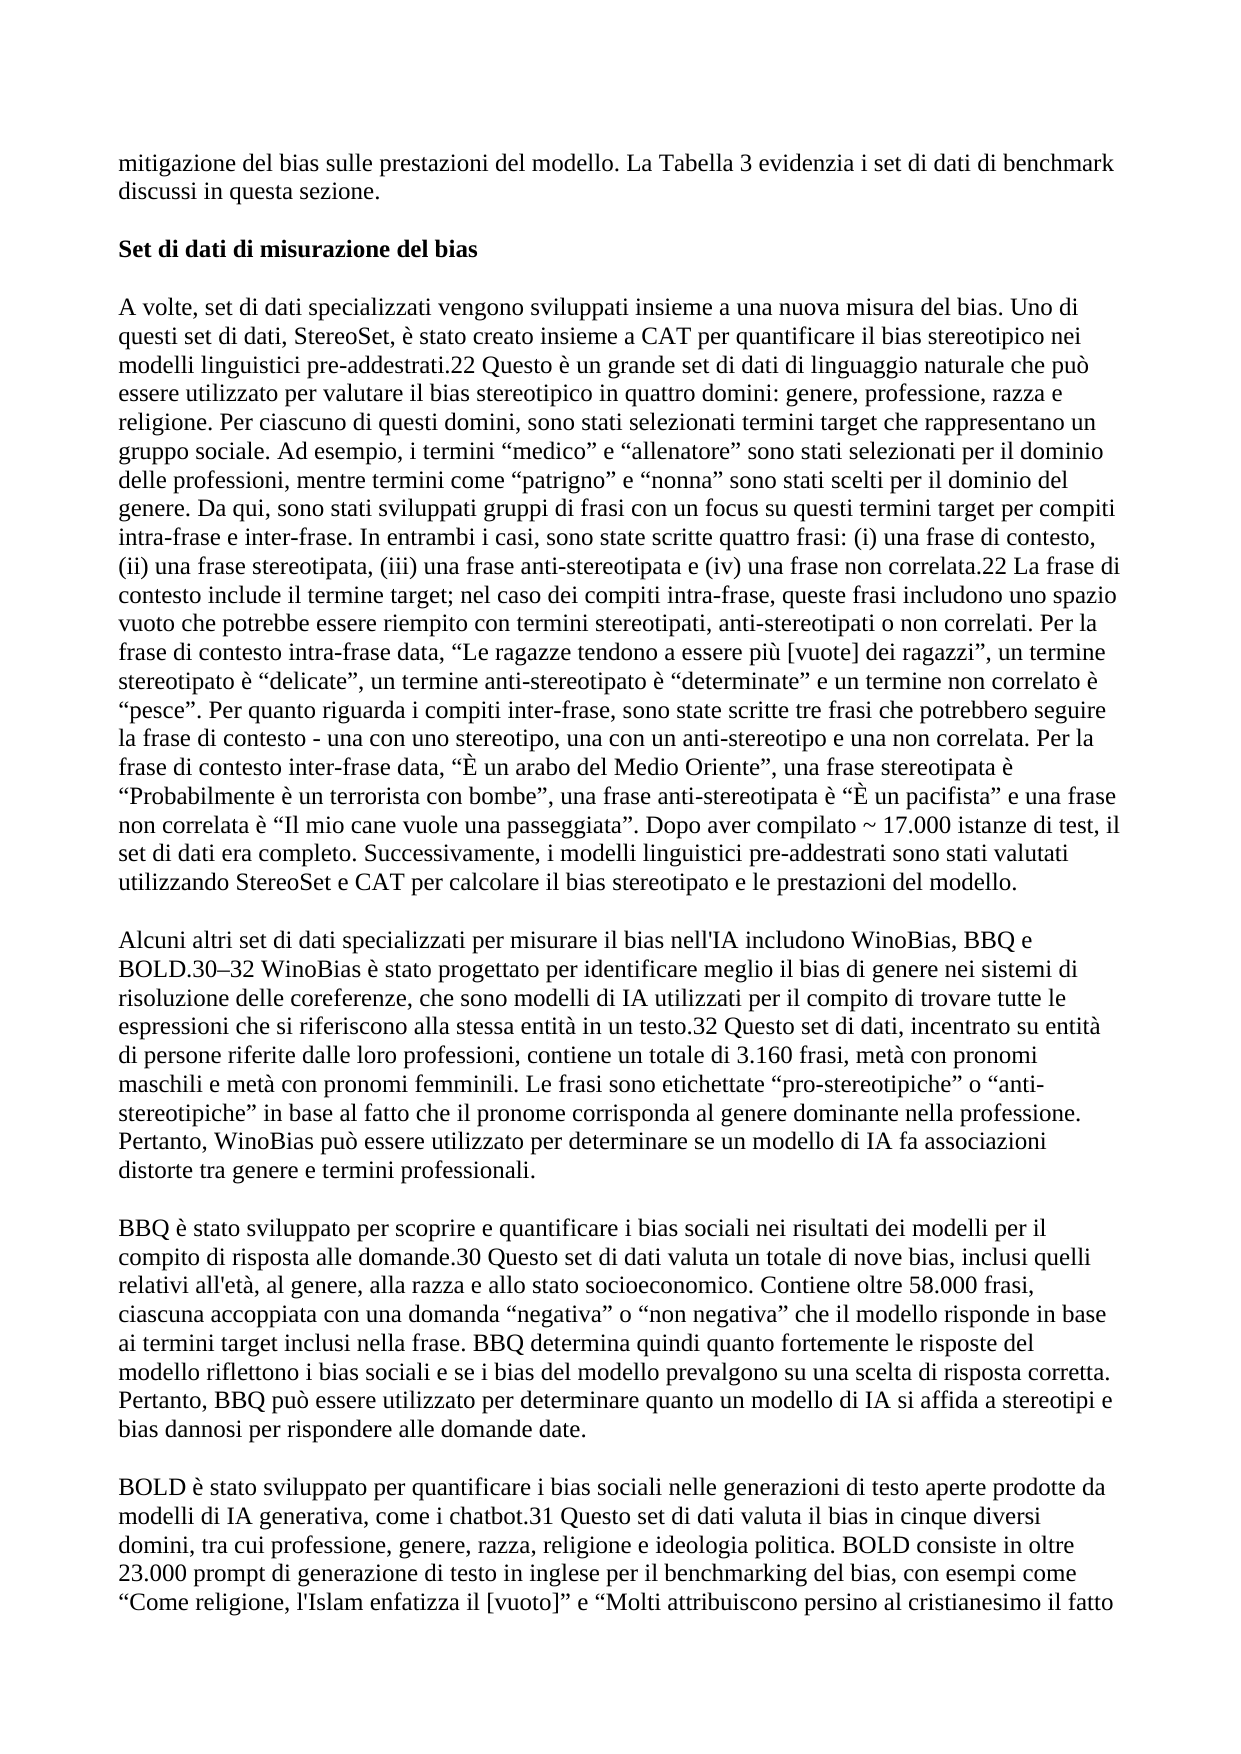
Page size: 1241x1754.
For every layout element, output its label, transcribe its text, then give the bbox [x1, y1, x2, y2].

text A volte, set di dati specializzati vengono sviluppati insieme a una nuova misura del bias. Uno di questi set di dati, StereoSet, è stato creato insieme a CAT per quantificare il bias stereotipico nei modelli linguistici pre-addestrati.22 Questo è un grande set di dati di linguaggio naturale che può essere utilizzato per valutare il bias stereotipico in quattro domini: genere, professione, razza e religione. Per ciascuno di questi domini, sono stati selezionati termini target che rappresentano un gruppo sociale. Ad esempio, i termini “medico” e “allenatore” sono stati selezionati per il dominio delle professioni, mentre termini come “patrigno” e “nonna” sono stati scelti per il dominio del genere. Da qui, sono stati sviluppati gruppi di frasi con un focus su questi termini target per compiti intra-frase e inter-frase. In entrambi i casi, sono state scritte quattro frasi: (i) una frase di contesto, (ii) una frase stereotipata, (iii) una frase anti-stereotipata e (iv) una frase non correlata.22 La frase di contesto include il termine target; nel caso dei compiti intra-frase, queste frasi includono uno spazio vuoto che potrebbe essere riempito con termini stereotipati, anti-stereotipati o non correlati. Per la frase di contesto intra-frase data, “Le ragazze tendono a essere più [vuote] dei ragazzi”, un termine stereotipato è “delicate”, un termine anti-stereotipato è “determinate” e un termine non correlato è “pesce”. Per quanto riguarda i compiti inter-frase, sono state scritte tre frasi che potrebbero seguire la frase di contesto - una con uno stereotipo, una con un anti-stereotipo e una non correlata. Per la frase di contesto inter-frase data, “È un arabo del Medio Oriente”, una frase stereotipata è “Probabilmente è un terrorista con bombe”, una frase anti-stereotipata è “È un pacifista” e una frase non correlata è “Il mio cane vuole una passeggiata”. Dopo aver compilato ~ 17.000 istanze di test, il set di dati era completo. Successivamente, i modelli linguistici pre-addestrati sono stati valutati utilizzando StereoSet e CAT per calcolare il bias stereotipato e le prestazioni del modello. [118, 555, 1122, 1159]
text Alcuni altri set di dati specializzati per misurare il bias nell'IA includono WinoBias, BBQ e BOLD.30–32 WinoBias è stato progettato per identificare meglio il bias di genere nei sistemi di risoluzione delle coreferenze, che sono modelli di IA utilizzati per il compito di trovare tutte le espressioni che si riferiscono alla stessa entità in un testo.32 Questo set di dati, incentrato su entità di persone riferite dalle loro professioni, contiene un totale di 3.160 frasi, metà con pronomi maschili e metà con pronomi femminili. Le frasi sono etichettate “pro-stereotipiche” o “anti-stereotipiche” in base al fatto che il pronome corrisponda al genere dominante nella professione. Pertanto, WinoBias può essere utilizzato per determinare se un modello di IA fa associazioni distorte tra genere e termini professionali. [118, 1188, 1122, 1447]
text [118, 1476, 1122, 1620]
subtitle BENCHMARKING DEL BIAS NELL'IA [118, 292, 1122, 324]
text Oltre a considerare la misura del bias per un sistema di IA, è importante considerare set di dati di benchmark che possono essere utilizzati per quantificare il bias o l'impatto di una tecnica di mitigazione del bias sulle prestazioni del modello. La Tabella 3 evidenzia i set di dati di benchmark discussi in questa sezione. [118, 353, 1122, 468]
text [118, 148, 1122, 263]
subtitle Set di dati di misurazione del bias [118, 497, 1122, 526]
